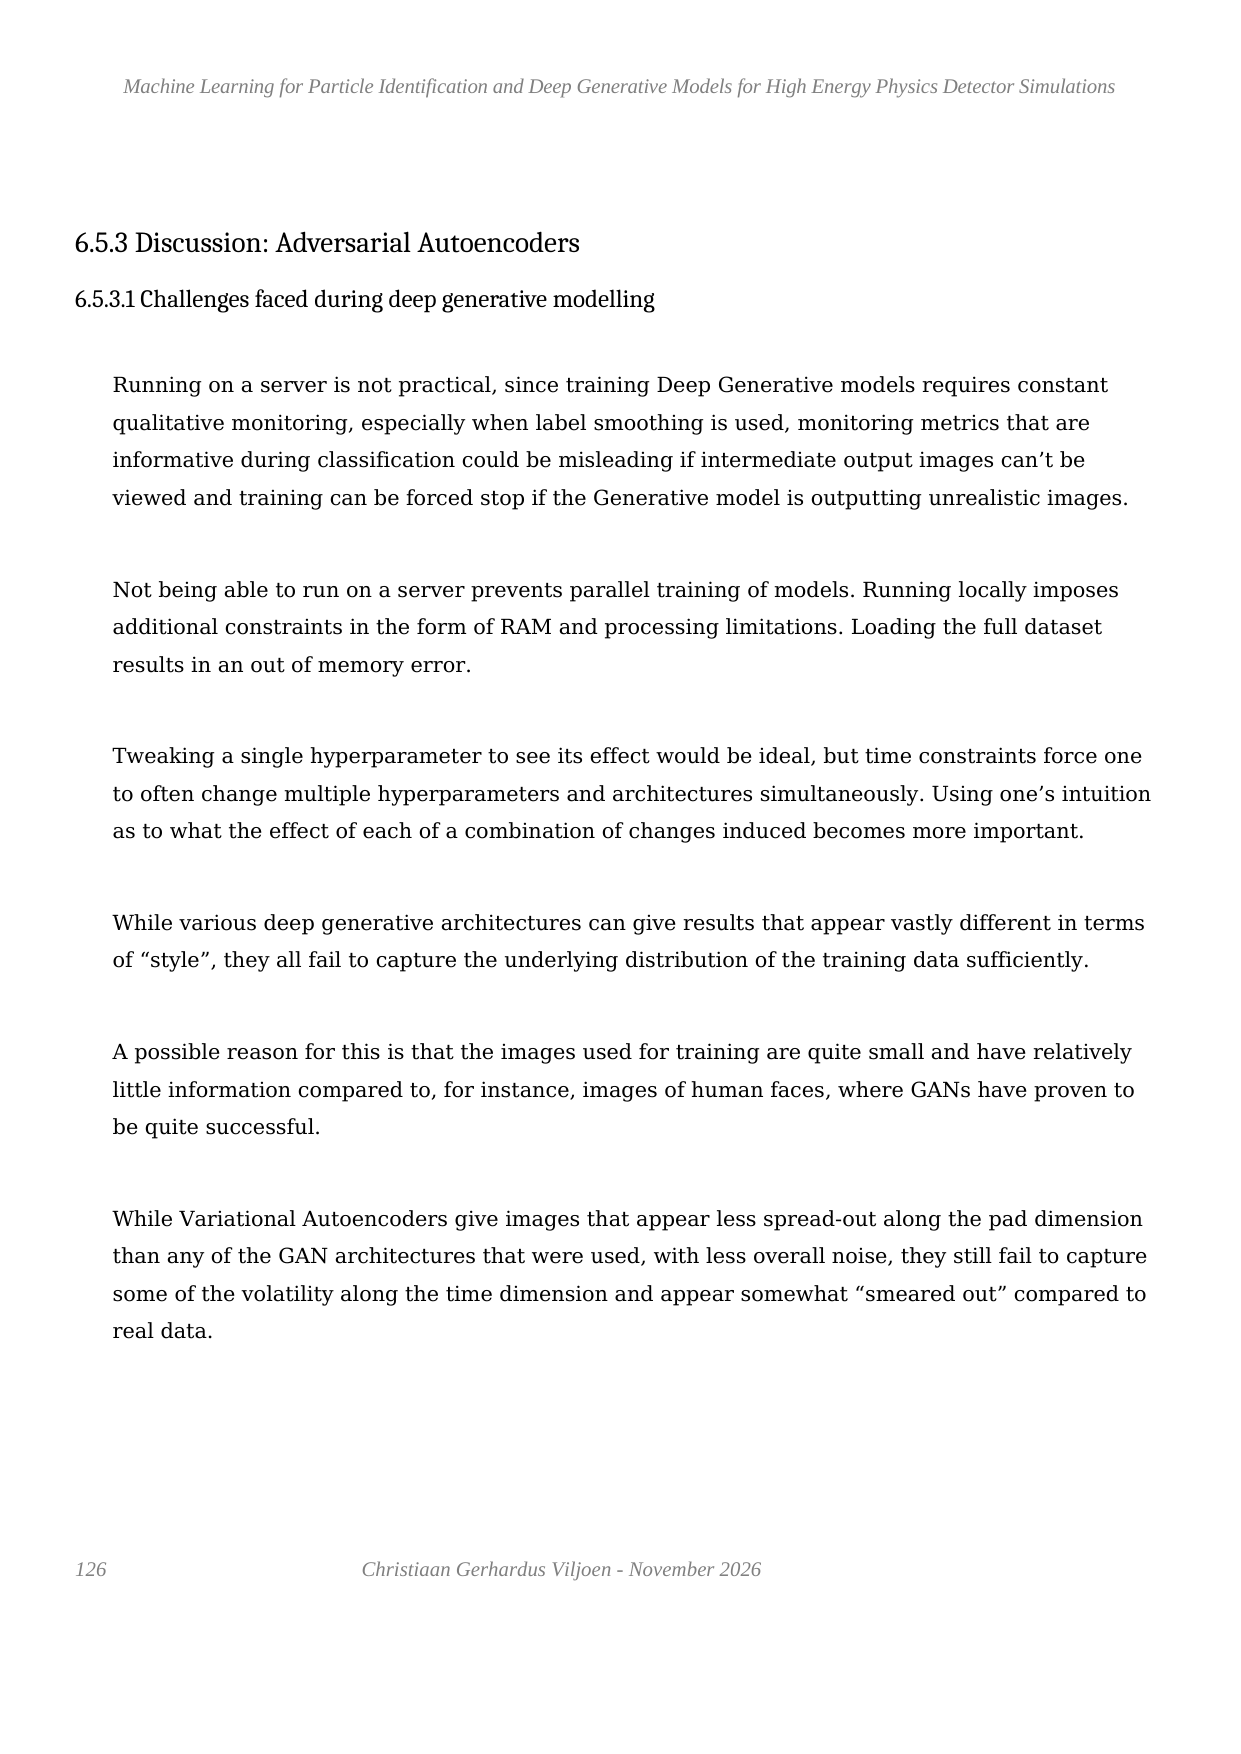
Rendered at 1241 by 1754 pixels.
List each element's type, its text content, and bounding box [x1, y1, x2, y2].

subtitle Discussion: Adversarial Autoencoders [75, 227, 1165, 260]
subtitle Challenges faced during deep generative modelling [75, 285, 1165, 314]
text Running on a server is not practical, since training Deep Generative models requires constant qualitative monitoring, especially when label smoothing is used, monitoring metrics that are informative during classification could be misleading if intermediate output images can’t be viewed and training can be forced stop if the Generative model is outputting unrealistic images. [112, 372, 1165, 510]
text A possible reason for this is that the images used for training are quite small and have relatively little information compared to, for instance, images of human faces, where GANs have proven to be quite successful. [112, 1039, 1165, 1139]
text While Variational Autoencoders give images that appear less spread-out along the pad dimension than any of the GAN architectures that were used, with less overall noise, they still fail to capture some of the volatility along the time dimension and appear somewhat “smeared out” compared to real data. [112, 1206, 1165, 1343]
text Not being able to run on a server prevents parallel training of models. Running locally imposes additional constraints in the form of RAM and processing limitations. Loading the full dataset results in an out of memory error. [112, 576, 1165, 676]
text While various deep generative architectures can give results that appear vastly different in terms of “style”, they all fail to capture the underlying distribution of the training data sufficiently. [112, 910, 1165, 972]
text Tweaking a single hyperparameter to see its effect would be ideal, but time constraints force one to often change multiple hyperparameters and architectures simultaneously. Using one’s intuition as to what the effect of each of a combination of changes induced becomes more important. [112, 743, 1165, 843]
